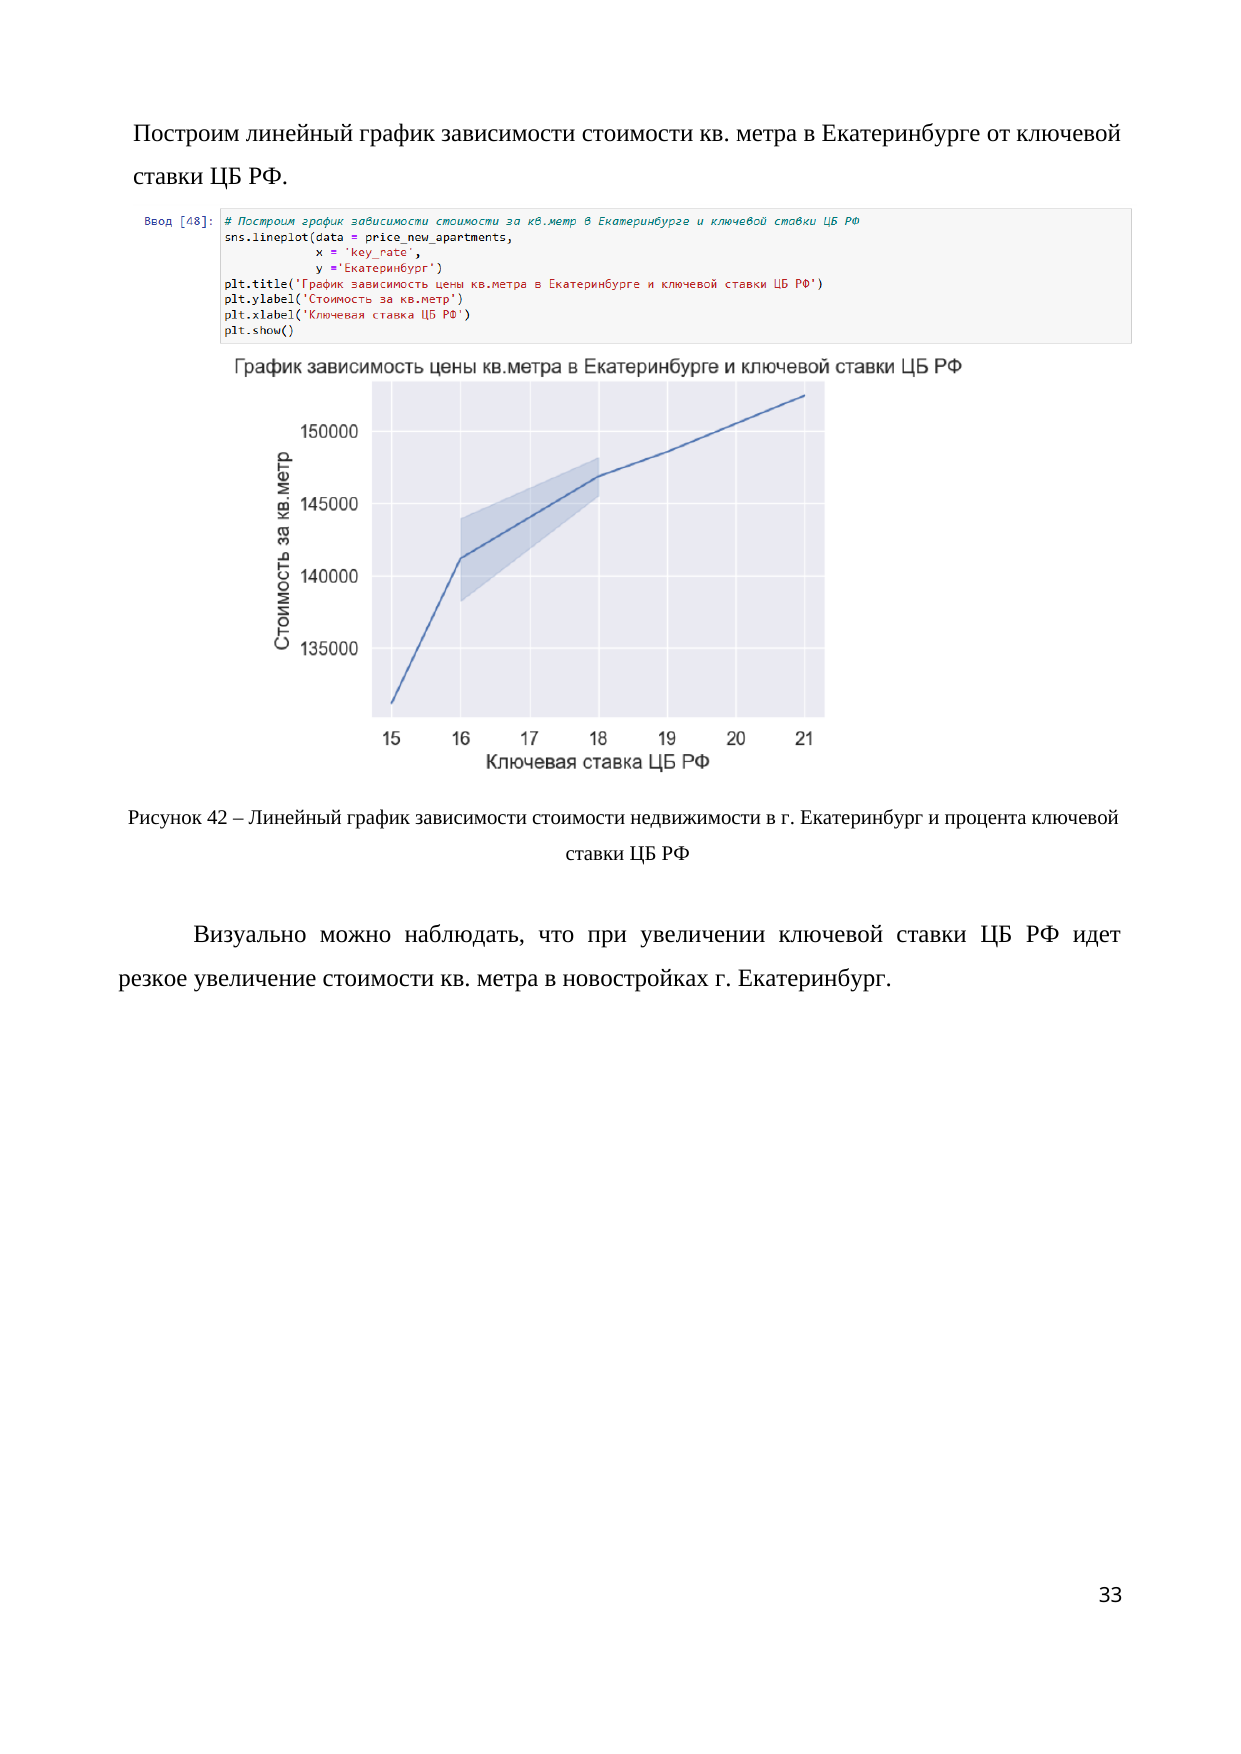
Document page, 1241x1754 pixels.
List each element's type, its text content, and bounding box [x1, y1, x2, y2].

text Построим линейный график зависимости стоимости кв. метра в Екатеринбурге от ключевой ставки ЦБ РФ. [133, 118, 1122, 190]
text Рисунок 42 – Линейный график зависимости стоимости недвижимости в г. Екатеринбург и процента ключевой ставки ЦБ РФ [125, 805, 1122, 865]
picture [132, 204, 1138, 791]
text Визуально можно наблюдать, что при увеличении ключевой ставки ЦБ РФ идет резкое увеличение стоимости кв. метра в новостройках г. Екатеринбург. [118, 919, 1122, 991]
